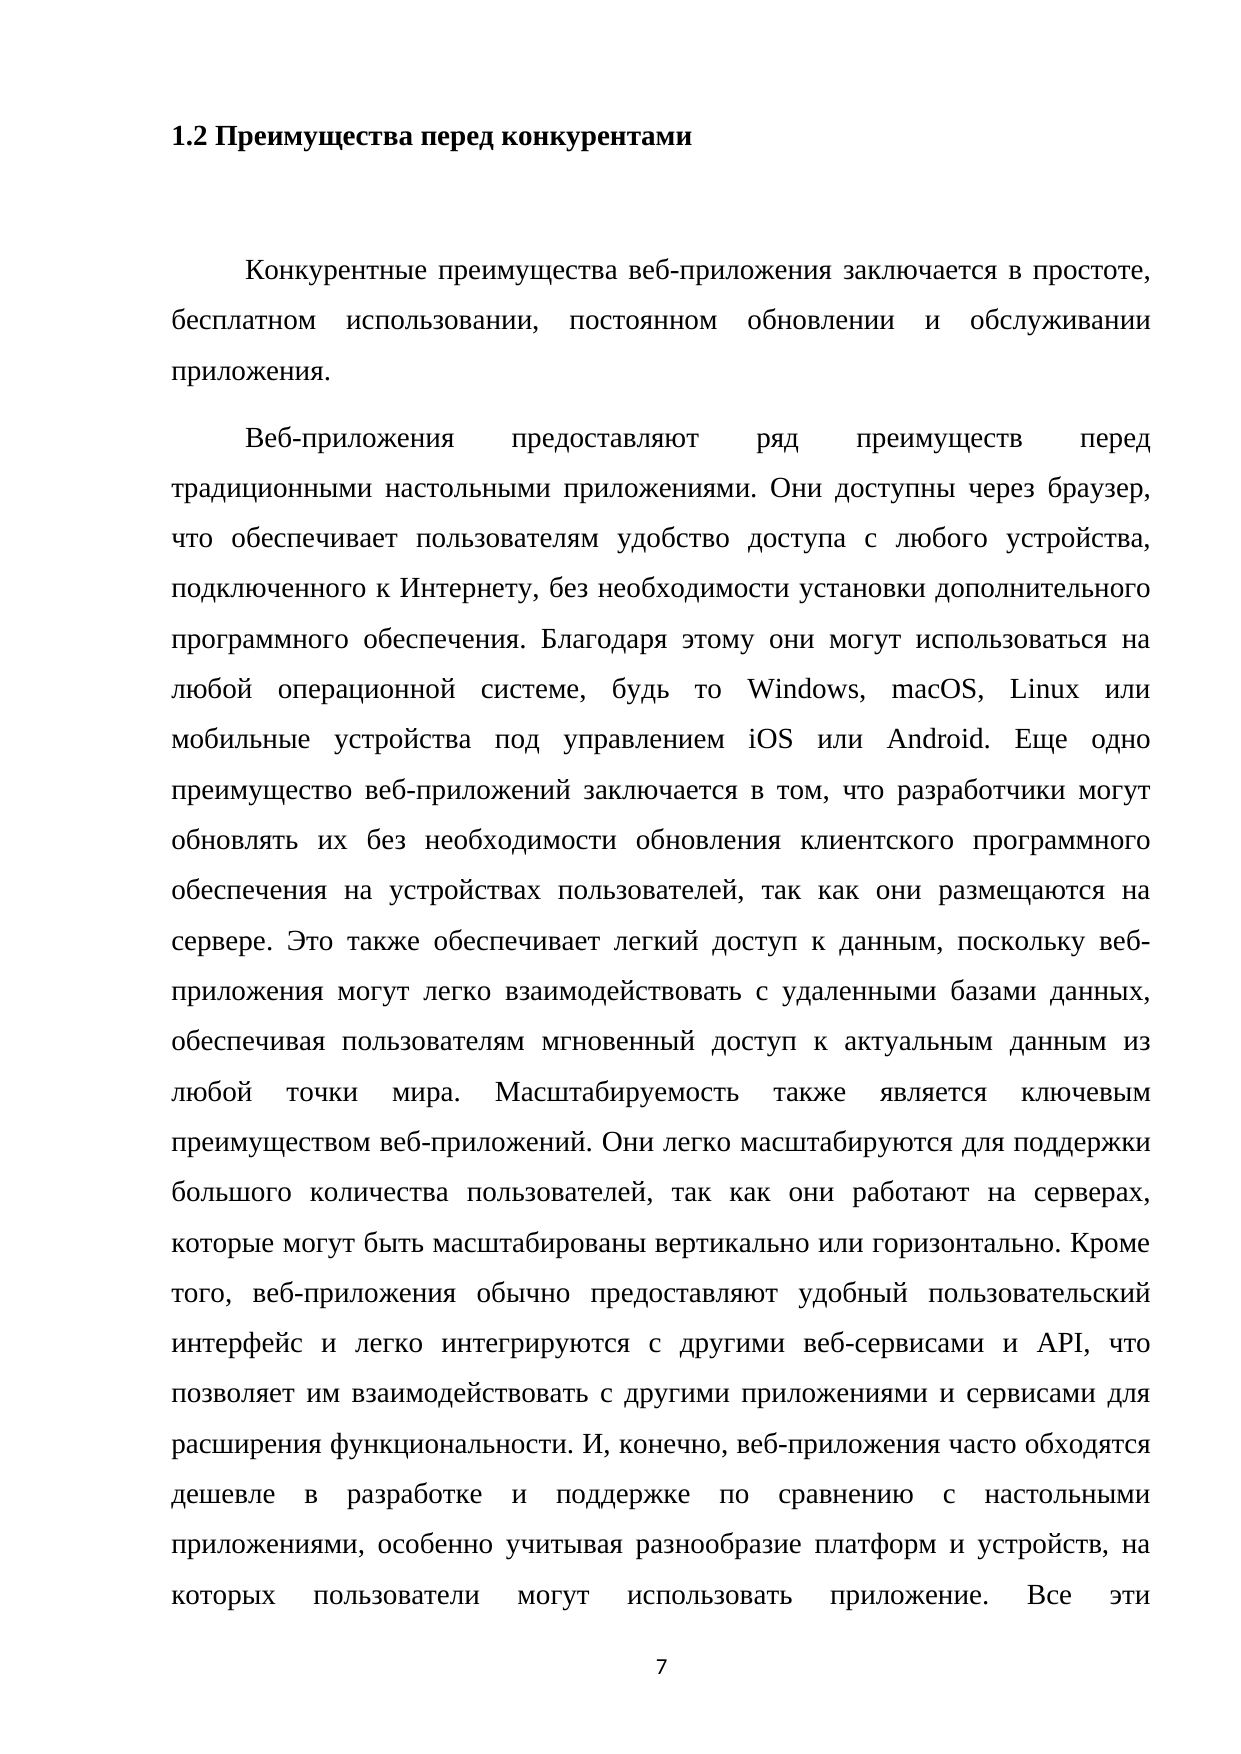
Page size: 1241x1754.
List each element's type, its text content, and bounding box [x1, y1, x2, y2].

text 1.2 Преимущества перед конкурентами [171, 118, 1152, 152]
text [171, 420, 1152, 1610]
text Конкурентные преимущества веб-приложения заключается в простоте, бесплатном использовании, постоянном обновлении и обслуживании приложения. [171, 252, 1152, 386]
